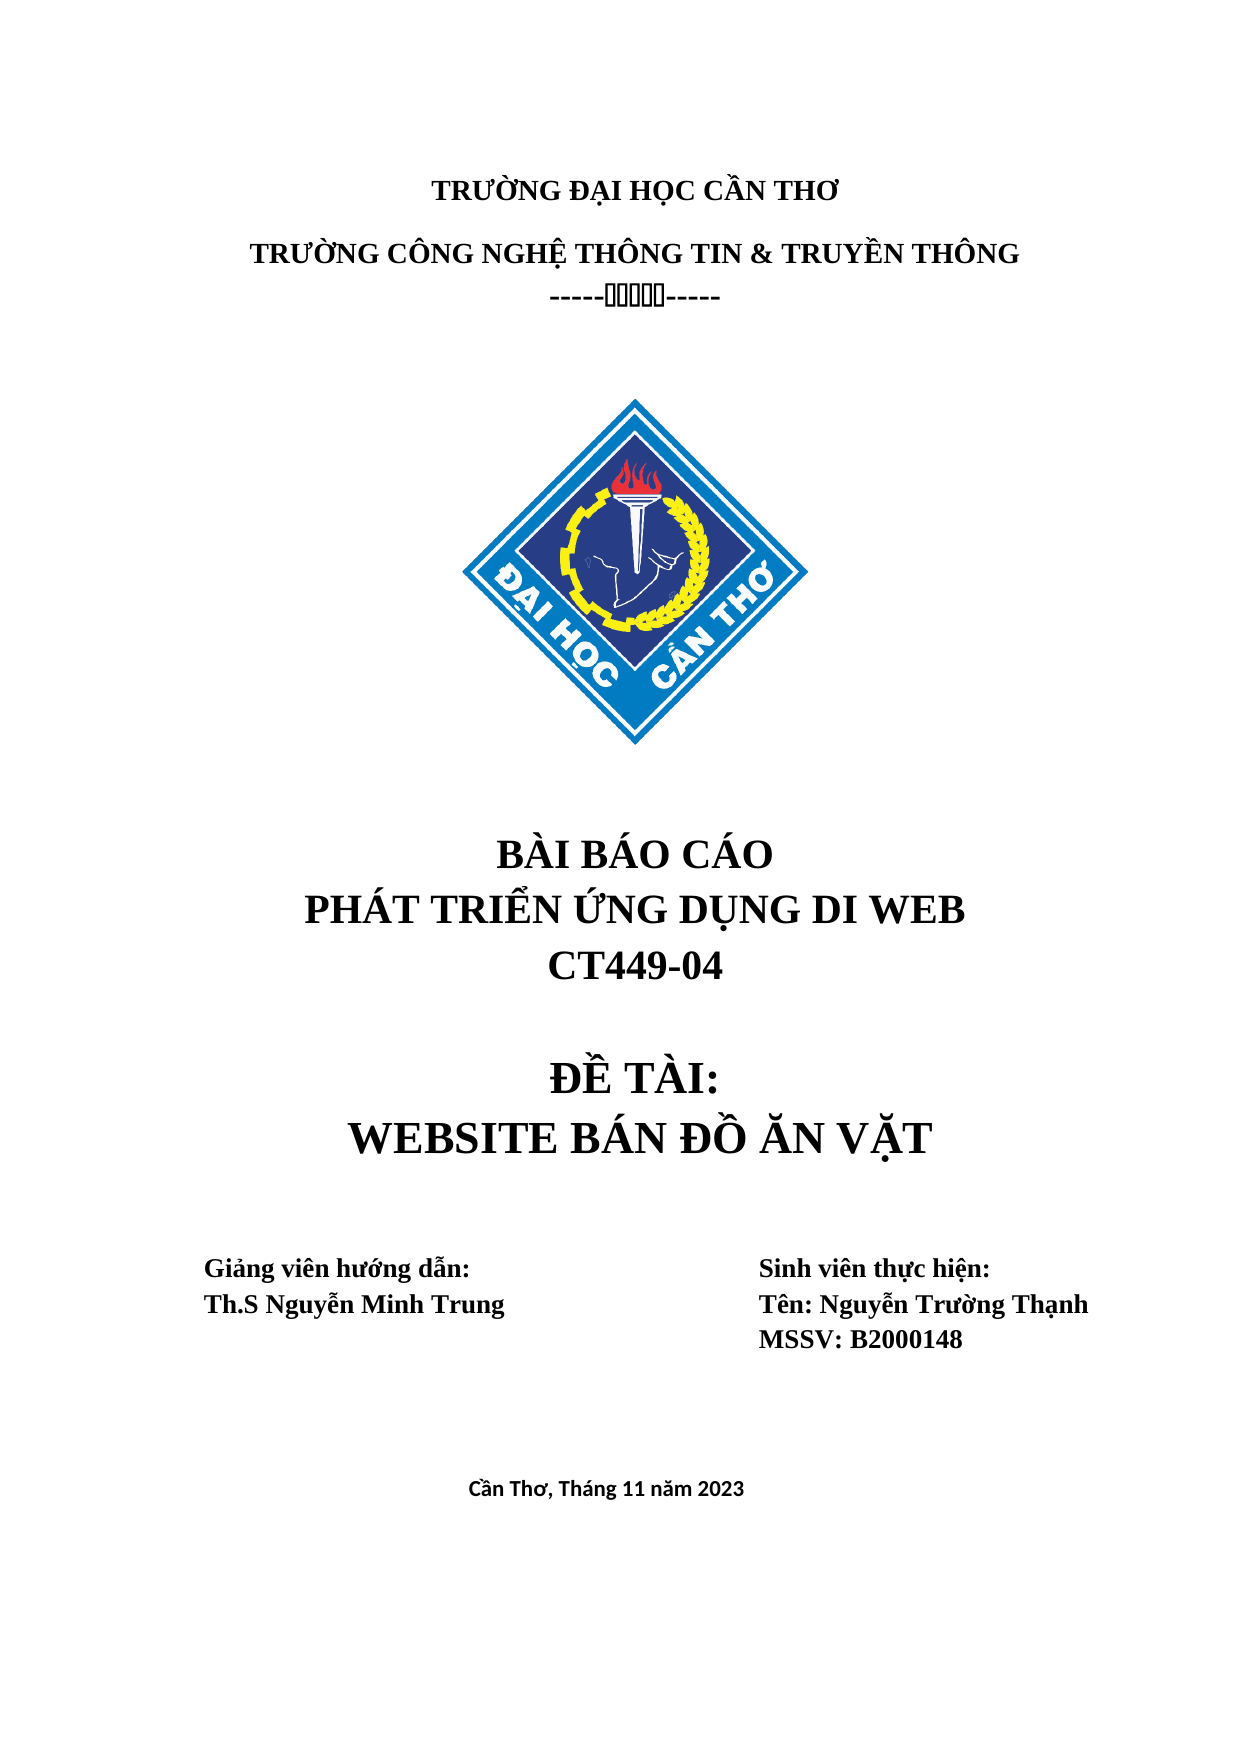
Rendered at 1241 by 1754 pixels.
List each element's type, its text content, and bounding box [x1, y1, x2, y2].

text ĐỀ TÀI: [148, 1050, 1122, 1103]
picture [461, 399, 809, 746]
text BÀI BÁO CÁO [148, 830, 1122, 878]
text TRƯỜNG CÔNG NGHỆ THÔNG TIN & TRUYỀN THÔNG [148, 236, 1122, 270]
table_header Giảng viên hướng dẫn: Th.S Nguyễn Minh Trung [193, 1252, 747, 1388]
text ---------- [148, 275, 1122, 313]
text TRƯỜNG ĐẠI HỌC CẦN THƠ [148, 173, 1122, 206]
text PHÁT TRIỂN ỨNG DỤNG DI WEB [148, 885, 1122, 933]
text CT449-04 [148, 940, 1122, 988]
table_header Sinh viên thực hiện: Tên: Nguyễn Trường Thạnh MSSV: B2000148 [748, 1252, 1126, 1388]
text WEBSITE BÁN ĐỒ ĂN VẶT [148, 1111, 1122, 1163]
